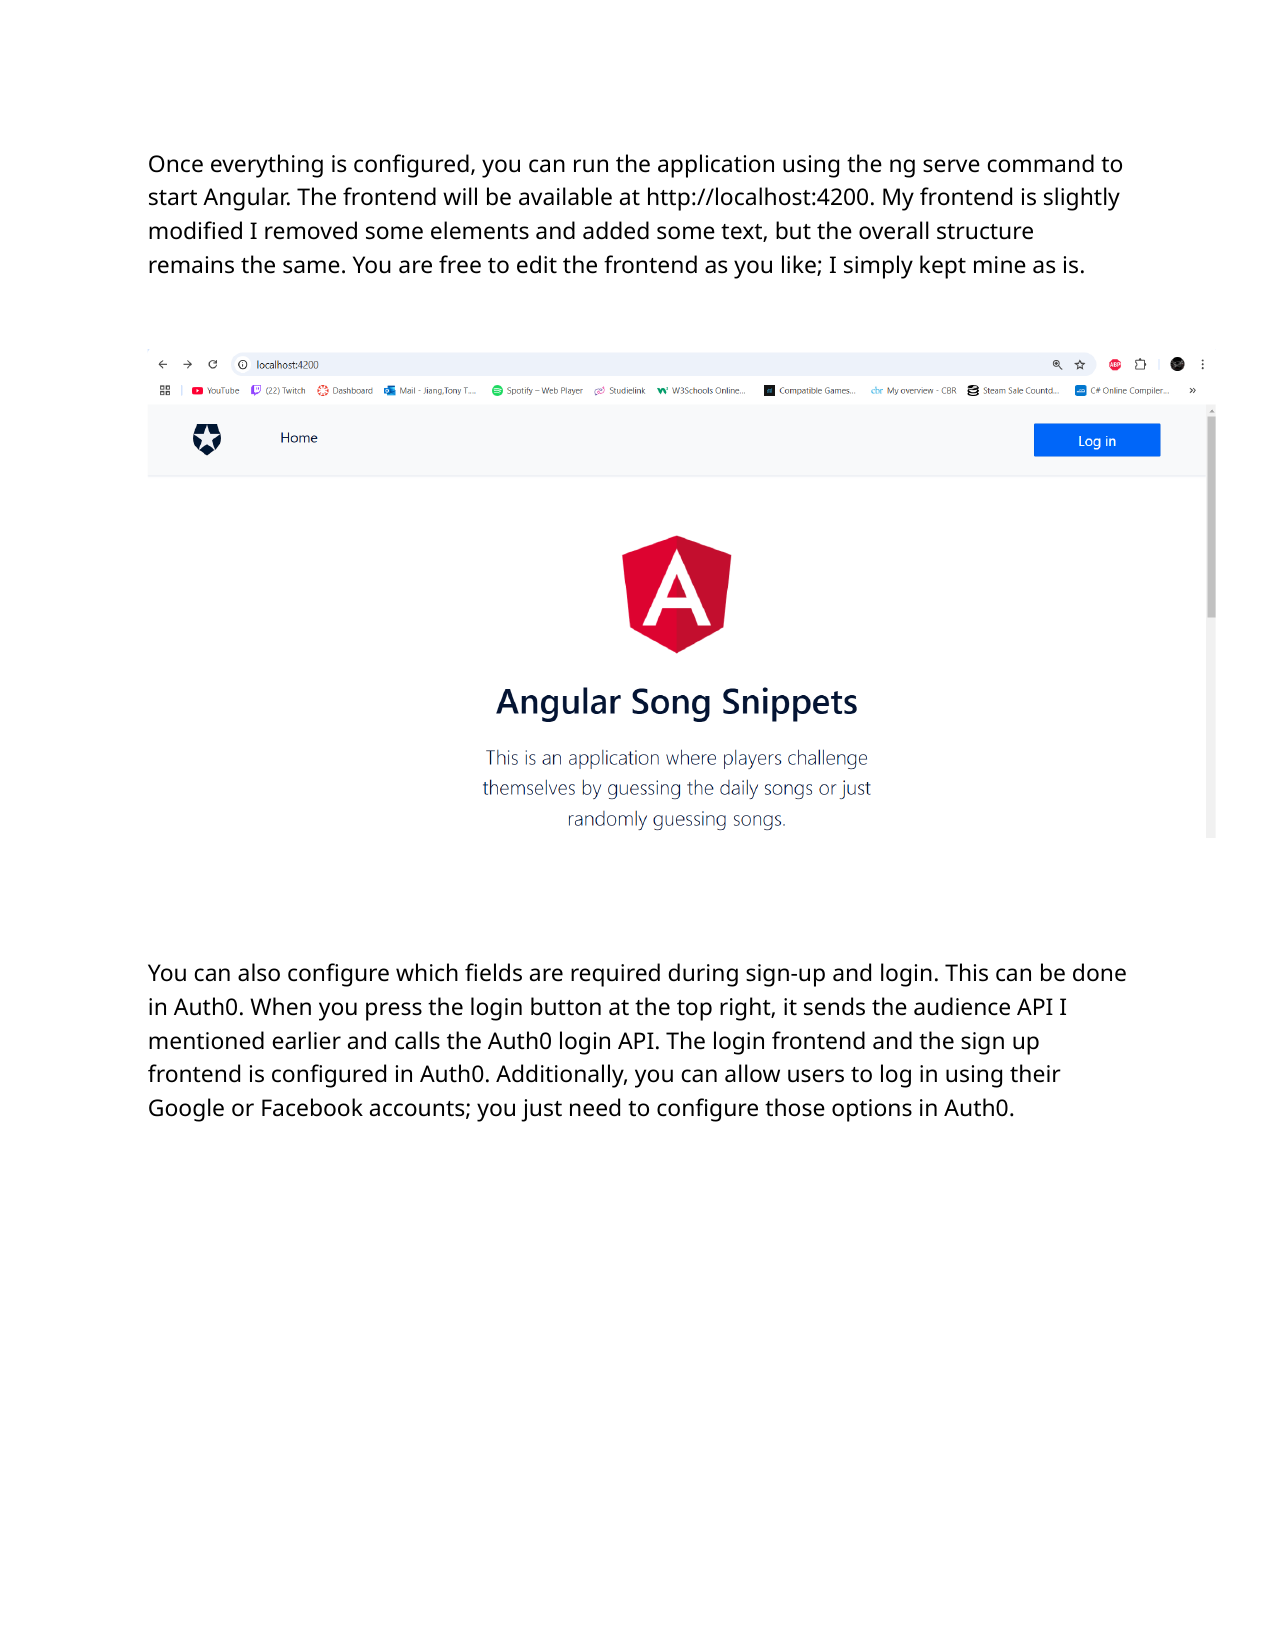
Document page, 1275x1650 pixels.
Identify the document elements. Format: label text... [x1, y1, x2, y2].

text Once everything is configured, you can run the application using the ng serve command to start Angular. The frontend will be available at http://localhost:4200. My frontend is slightly modified I removed some elements and added some text, but the overall structure remains the same. You are free to edit the frontend as you like; I simply kept mine as is. [148, 148, 1127, 280]
text You can also configure which fields are required during sign-up and login. This can be done in Auth0. When you press the login button at the top right, it sends the audience API I mentioned earlier and calls the Auth0 login API. The login frontend and the sign up frontend is configured in Auth0. Additionally, you can allow users to log in using their Google or Facebook accounts; you just need to configure those options in Auth0. [148, 957, 1127, 1123]
picture [147, 349, 1216, 838]
